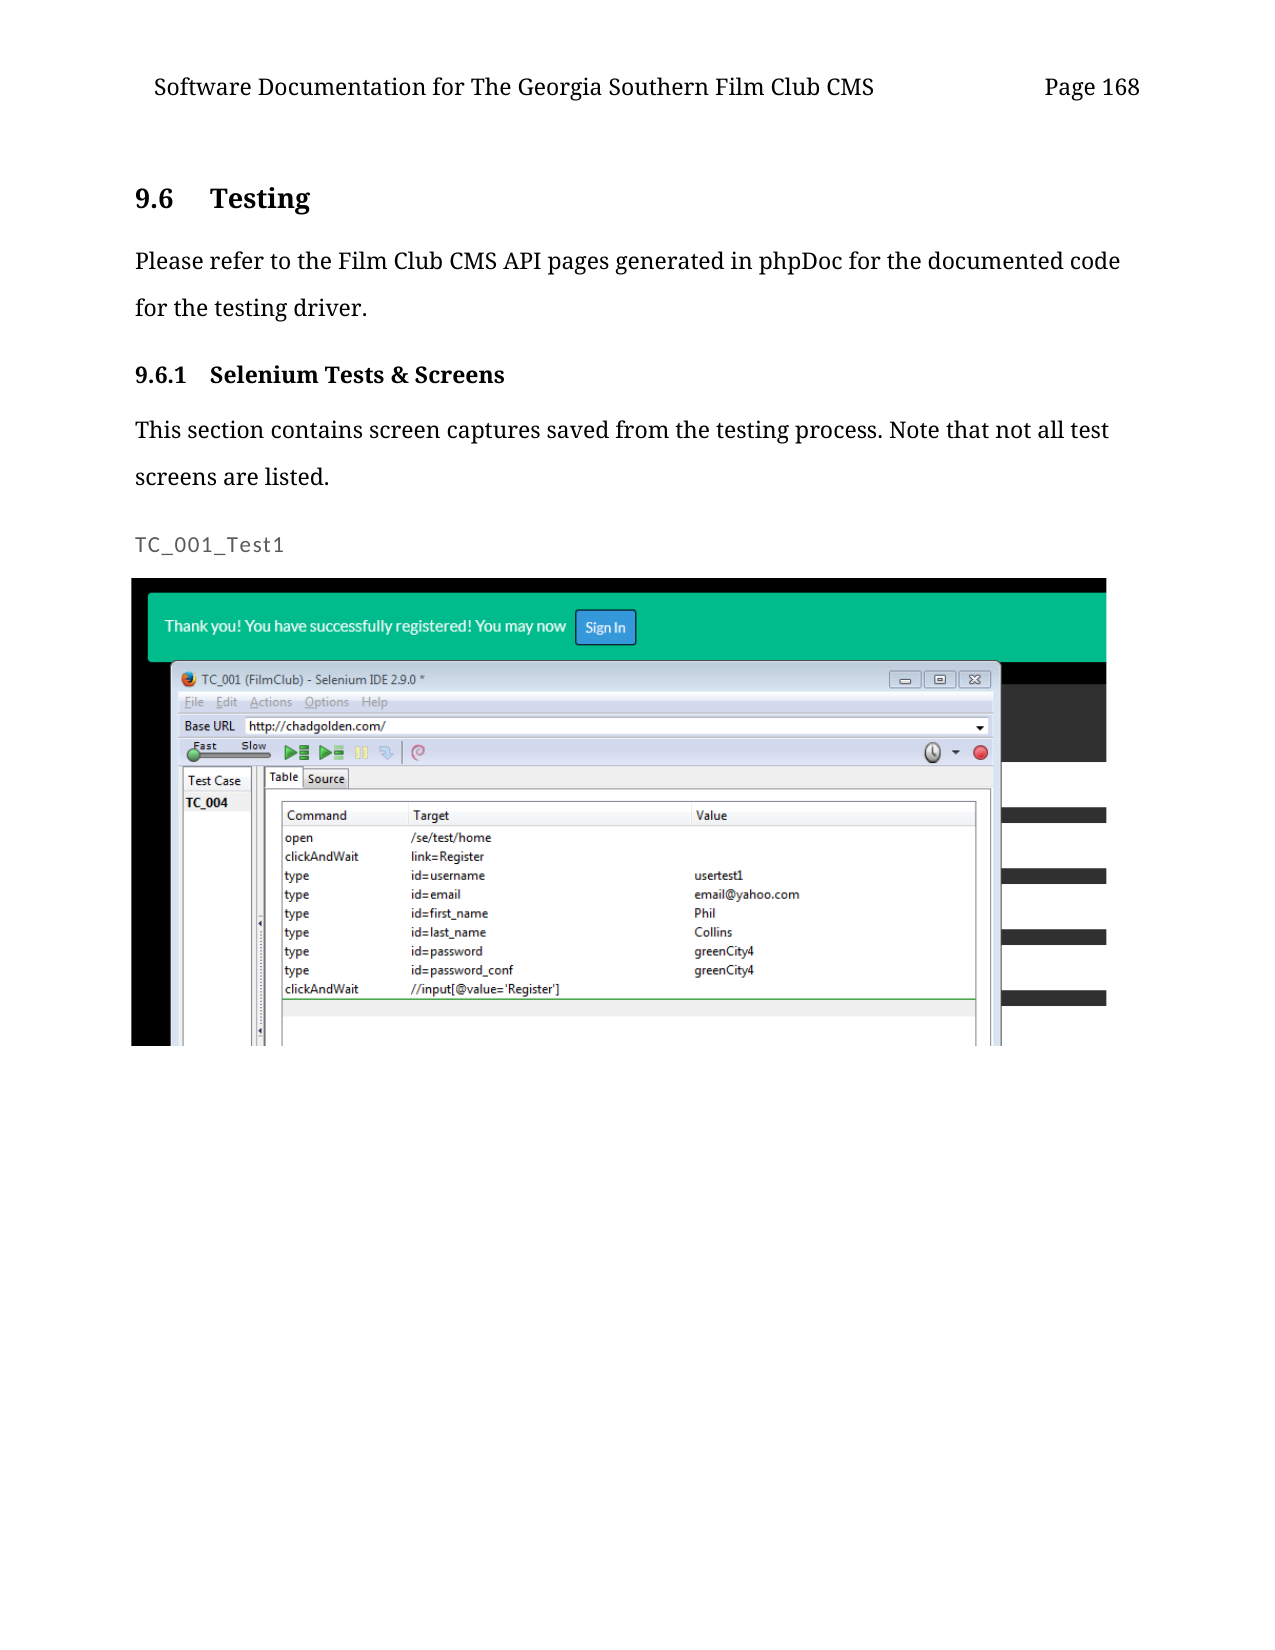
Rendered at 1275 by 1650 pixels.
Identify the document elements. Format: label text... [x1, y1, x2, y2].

text This section contains screen captures saved from the testing process. Note that not all test screens are listed. [135, 414, 1140, 492]
subtitle Selenium Tests & Screens [135, 364, 1140, 389]
text Please refer to the Film Club CMS API pages generated in phpDoc for the documented code for the testing driver. [135, 245, 1140, 323]
subtitle TC_001_Test1 [135, 533, 1140, 558]
picture [131, 578, 1107, 1046]
subtitle Testing [135, 179, 1140, 216]
